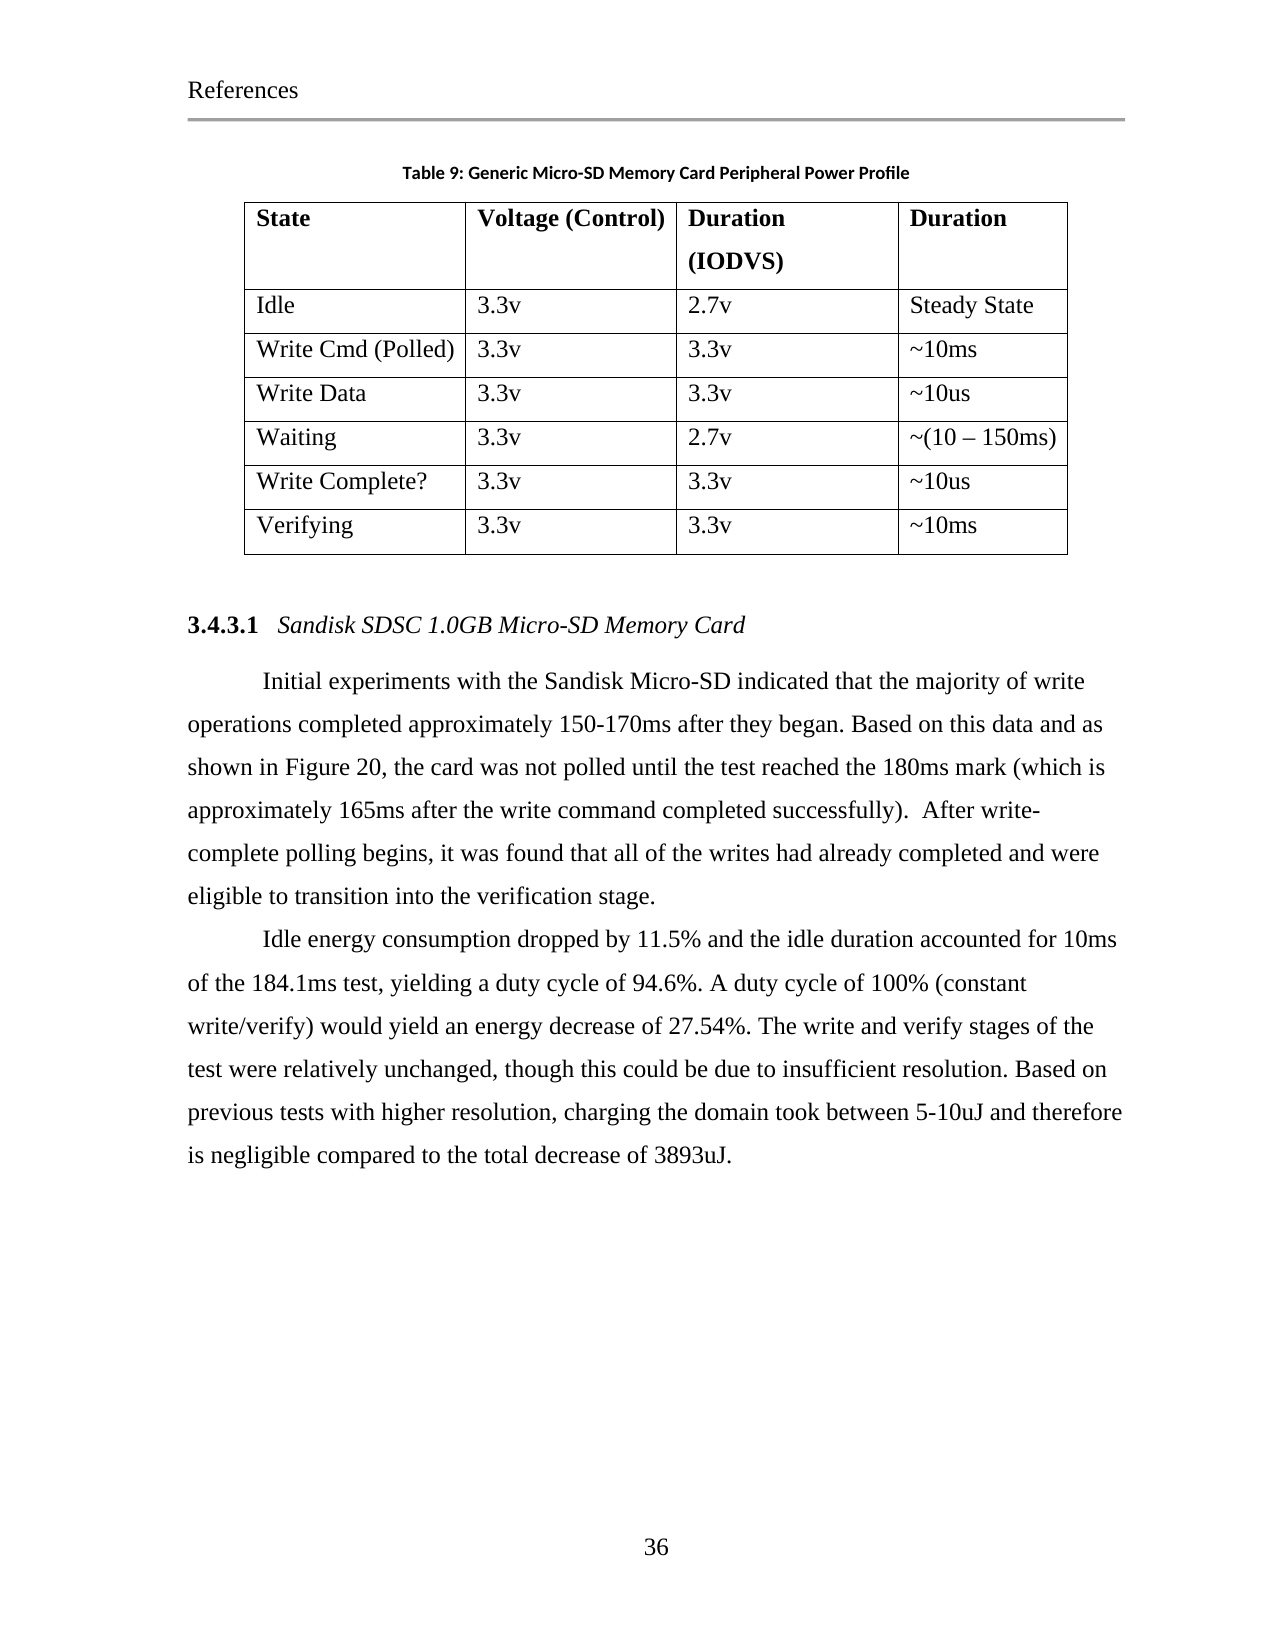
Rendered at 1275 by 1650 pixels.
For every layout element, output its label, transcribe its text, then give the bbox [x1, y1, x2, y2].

table_cell 3.3v [466, 466, 676, 509]
table_cell 3.3v [677, 378, 898, 421]
table_cell ~10us [899, 378, 1067, 421]
table_cell 3.3v [677, 466, 898, 509]
text Idle energy consumption dropped by 11.5% and the idle duration accounted for 10ms of the 184.1ms test, yielding a duty cycle of 94.6%. A duty cycle of 100% (constant write/verify) would yield an energy decrease of 27.54%. The write and verify stages of the test were relatively unchanged, though this could be due to insufficient resolution. Based on previous tests with higher resolution, charging the domain took between 5-10uJ and therefore is negligible compared to the total decrease of 3893uJ. [187, 924, 1125, 1169]
table_cell Waiting [245, 422, 465, 465]
table_cell ~10ms [899, 510, 1067, 553]
text Table 9: Generic Micro-SD Memory Card Peripheral Power Profile [187, 161, 1125, 184]
table_cell 3.3v [677, 334, 898, 377]
table_cell ~10ms [899, 334, 1067, 377]
table_cell 3.3v [466, 422, 676, 465]
table_header Voltage (Control) [466, 203, 676, 289]
table_header State [245, 203, 465, 289]
table_cell Write Complete? [245, 466, 465, 509]
table_cell 3.3v [466, 290, 676, 333]
table_cell Verifying [245, 510, 465, 553]
table_cell 3.3v [677, 510, 898, 553]
table_header Duration [899, 203, 1067, 289]
table_cell 3.3v [466, 334, 676, 377]
table_cell Idle [245, 290, 465, 333]
table_cell 2.7v [677, 290, 898, 333]
text Initial experiments with the Sandisk Micro-SD indicated that the majority of write operations completed approximately 150-170ms after they began. Based on this data and as shown in Figure 20, the card was not polled until the test reached the 180ms mark (which is approximately 165ms after the write command completed successfully). After write-complete polling begins, it was found that all of the writes had already completed and were eligible to transition into the verification stage. [187, 666, 1125, 910]
table_cell ~10us [899, 466, 1067, 509]
table_cell Write Cmd (Polled) [245, 334, 465, 377]
table_cell 3.3v [466, 378, 676, 421]
table_cell ~(10 – 150ms) [899, 422, 1067, 465]
table_cell 2.7v [677, 422, 898, 465]
table_cell 3.3v [466, 510, 676, 553]
table_header Duration (IODVS) [677, 203, 898, 289]
table_cell Write Data [245, 378, 465, 421]
table_cell Steady State [899, 290, 1067, 333]
subtitle Sandisk SDSC 1.0GB Micro-SD Memory Card [187, 610, 1125, 639]
